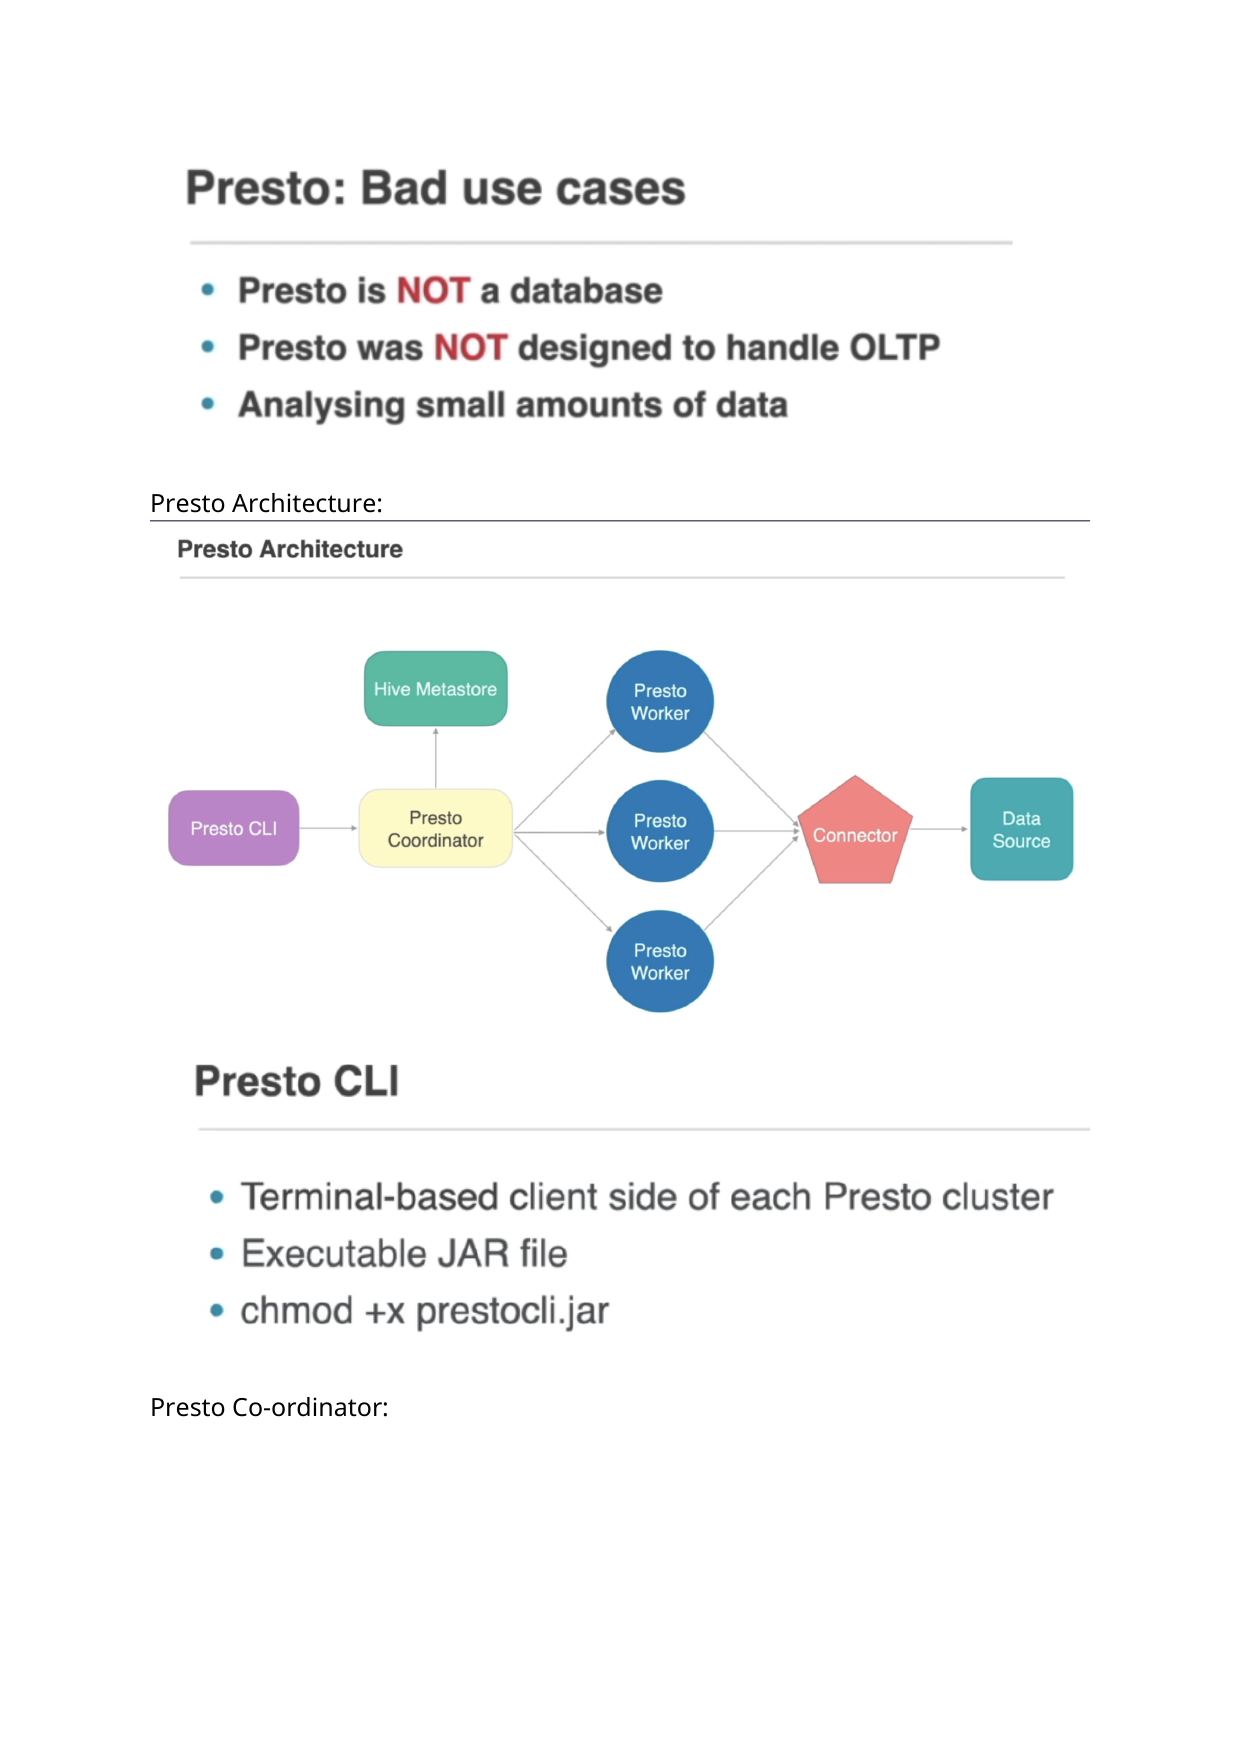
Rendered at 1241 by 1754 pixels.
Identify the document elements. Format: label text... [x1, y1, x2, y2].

text Presto Architecture: [150, 486, 1090, 520]
picture [150, 520, 1091, 1356]
text Presto Co-ordinator: [150, 1389, 1090, 1424]
picture [150, 150, 1013, 452]
